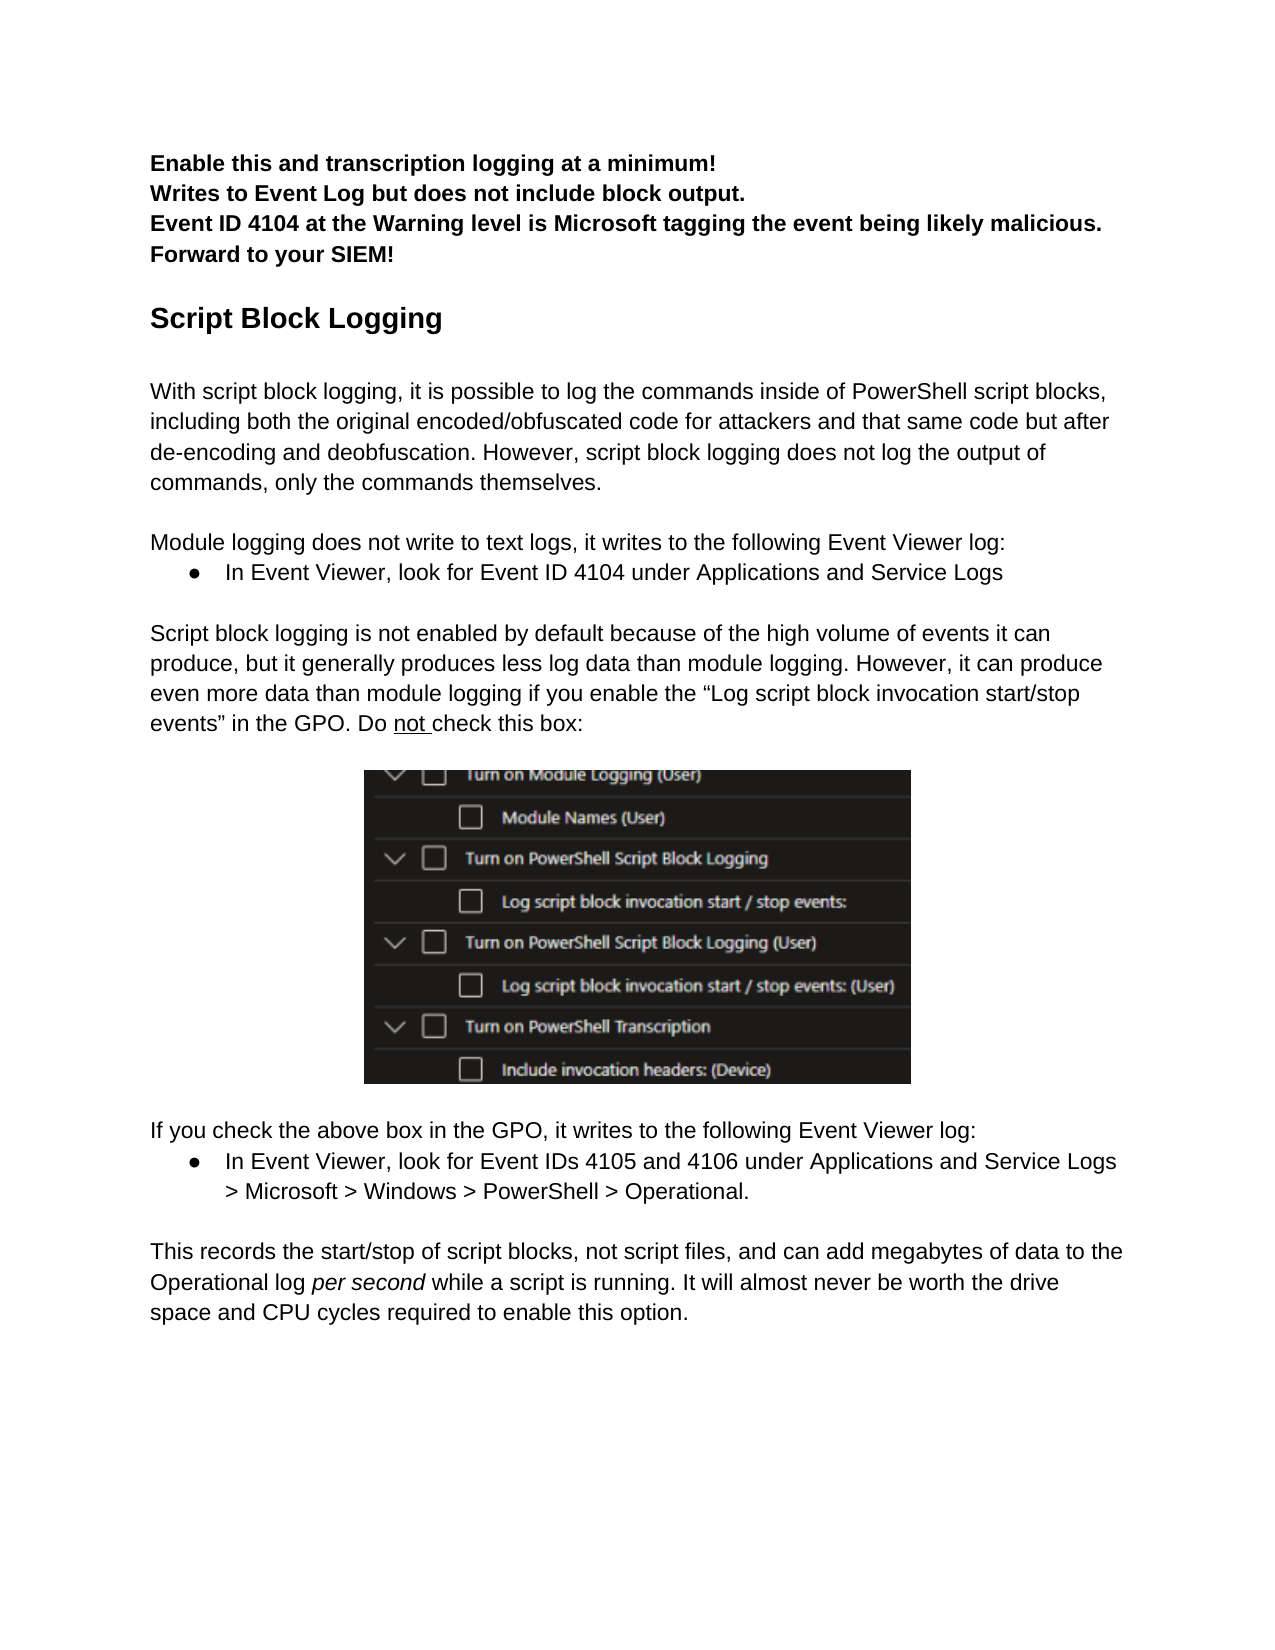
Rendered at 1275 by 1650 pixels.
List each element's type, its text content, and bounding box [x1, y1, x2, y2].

text This records the start/stop of script blocks, not script files, and can add megabytes of data to the Operational log per second while a script is running. It will almost never be worth the drive space and CPU cycles required to enable this option. [150, 1238, 1125, 1325]
text Event ID 4104 at the Warning level is Microsoft tagging the event being likely malicious. Forward to your SIEM! [150, 210, 1125, 267]
text Script block logging is not enabled by default because of the high volume of events it can produce, but it generally produces less log data than module logging. However, it can produce even more data than module logging if you enable the “Log script block invocation start/stop events” in the GPO. Do not check this box: [150, 620, 1125, 737]
picture [364, 770, 911, 1084]
text With script block logging, it is possible to log the commands inside of PowerShell script blocks, including both the original encoded/obfuscated code for attackers and that same code but after de-encoding and deobfuscation. However, script block logging does not log the output of commands, only the commands themselves. [150, 378, 1125, 495]
list In Event Viewer, look for Event IDs 4105 and 4106 under Applications and Service Logs > Microsoft > Windows > PowerShell > Operational. [187, 1148, 1125, 1204]
text Script Block Logging [150, 301, 1125, 334]
text Module logging does not write to text logs, it writes to the following Event Viewer log: [150, 529, 1125, 556]
text Writes to Event Log but does not include block output. [150, 180, 1125, 207]
list In Event Viewer, look for Event ID 4104 under Applications and Service Logs [187, 559, 1125, 586]
text If you check the above box in the GPO, it writes to the following Event Viewer log: [150, 1117, 1125, 1144]
text Enable this and transcription logging at a minimum! [150, 150, 1125, 176]
